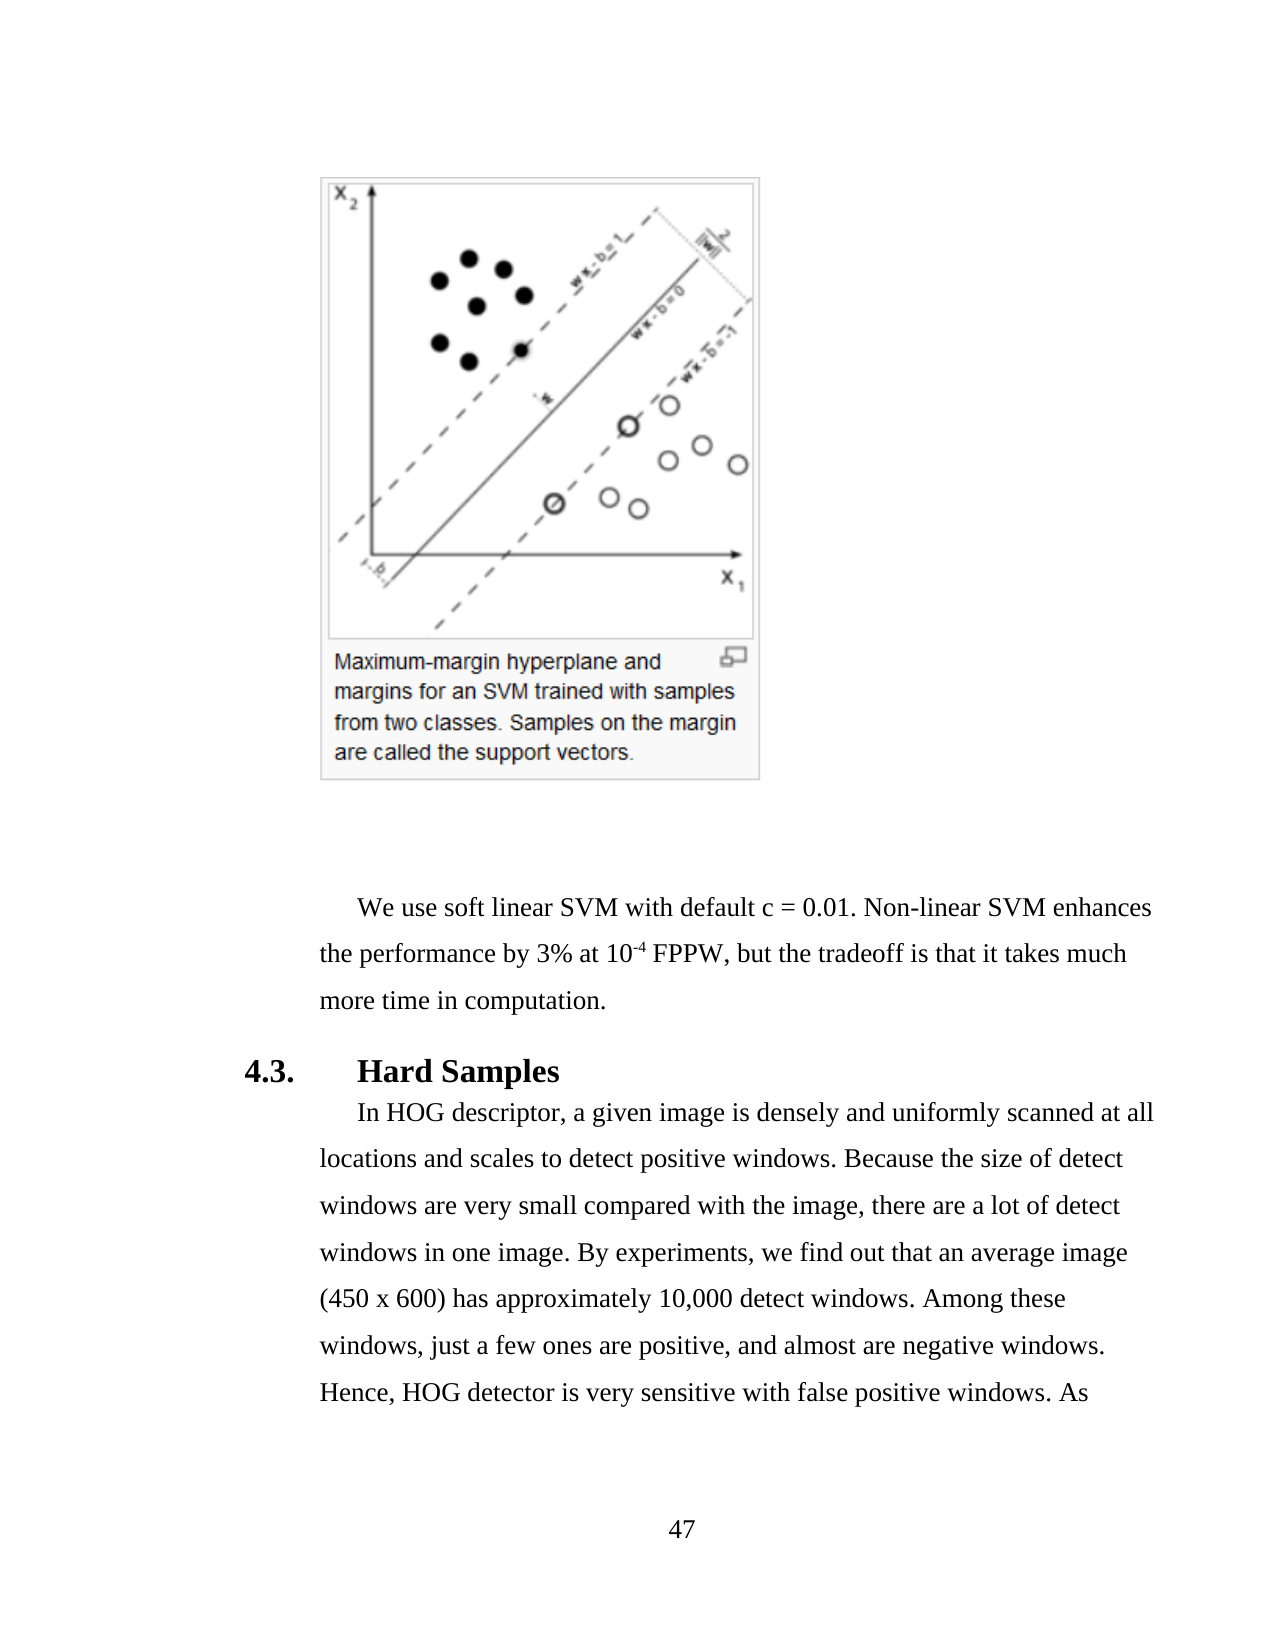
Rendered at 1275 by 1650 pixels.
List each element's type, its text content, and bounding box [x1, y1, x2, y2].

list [319, 1096, 1157, 1407]
text Hard Samples [244, 1052, 1157, 1090]
picture [319, 177, 765, 782]
list We use soft linear SVM with default c = 0.01. Non-linear SVM enhances the performance by 3% at 10-4 FPPW, but the tradeoff is that it takes much more time in computation. [319, 891, 1157, 1015]
